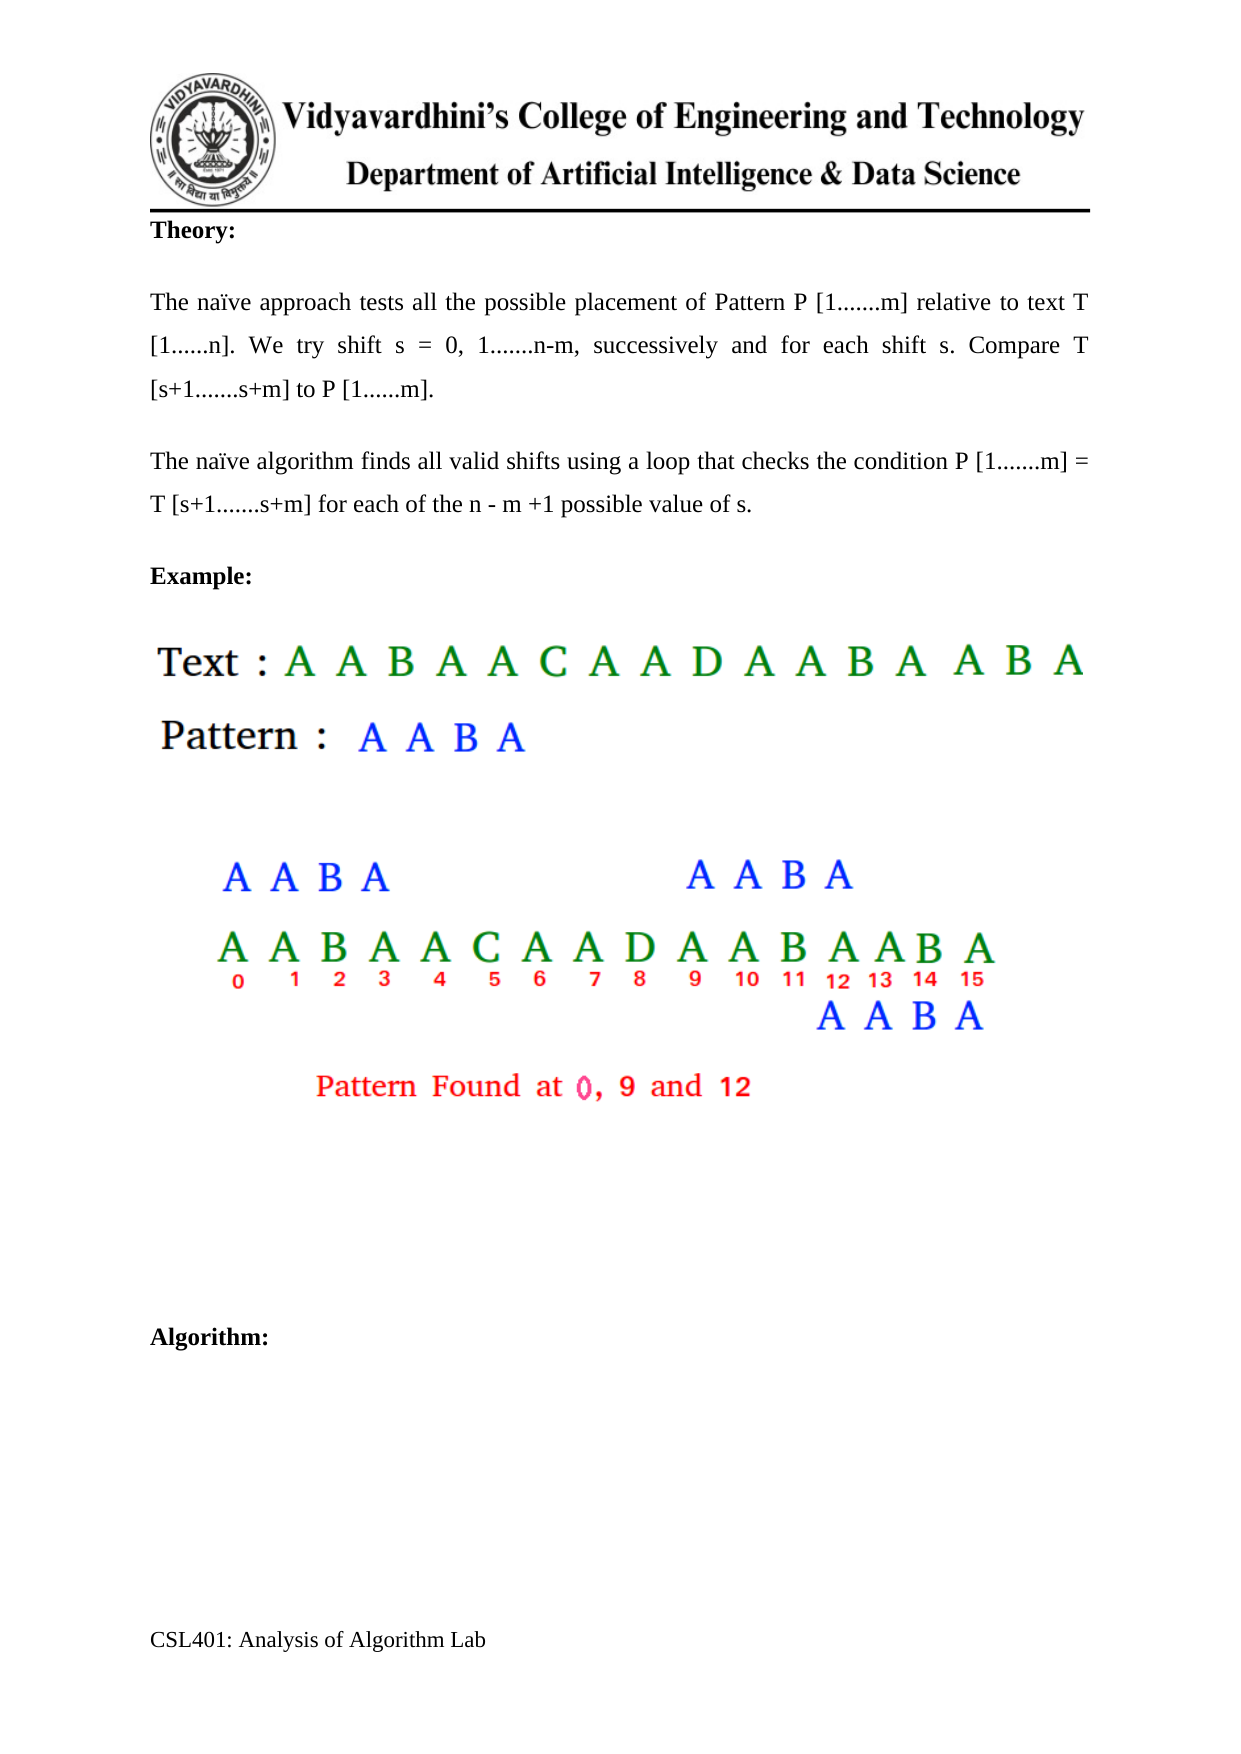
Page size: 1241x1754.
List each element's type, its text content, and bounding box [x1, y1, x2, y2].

picture [150, 73, 1091, 216]
text Theory: [150, 216, 1090, 244]
text The naïve approach tests all the possible placement of Pattern P [1.......m] relative to text T [1......n]. We try shift s = 0, 1.......n-m, successively and for each shift s. Compare T [s+1.......s+m] to P [1......m]. [150, 287, 1090, 402]
text The naïve algorithm finds all valid shifts using a loop that checks the condition P [1.......m] = T [s+1.......s+m] for each of the n - m +1 possible value of s. [150, 446, 1090, 518]
text Example: [150, 561, 1090, 590]
picture [157, 621, 1083, 1113]
text Algorithm: [150, 1322, 1090, 1351]
